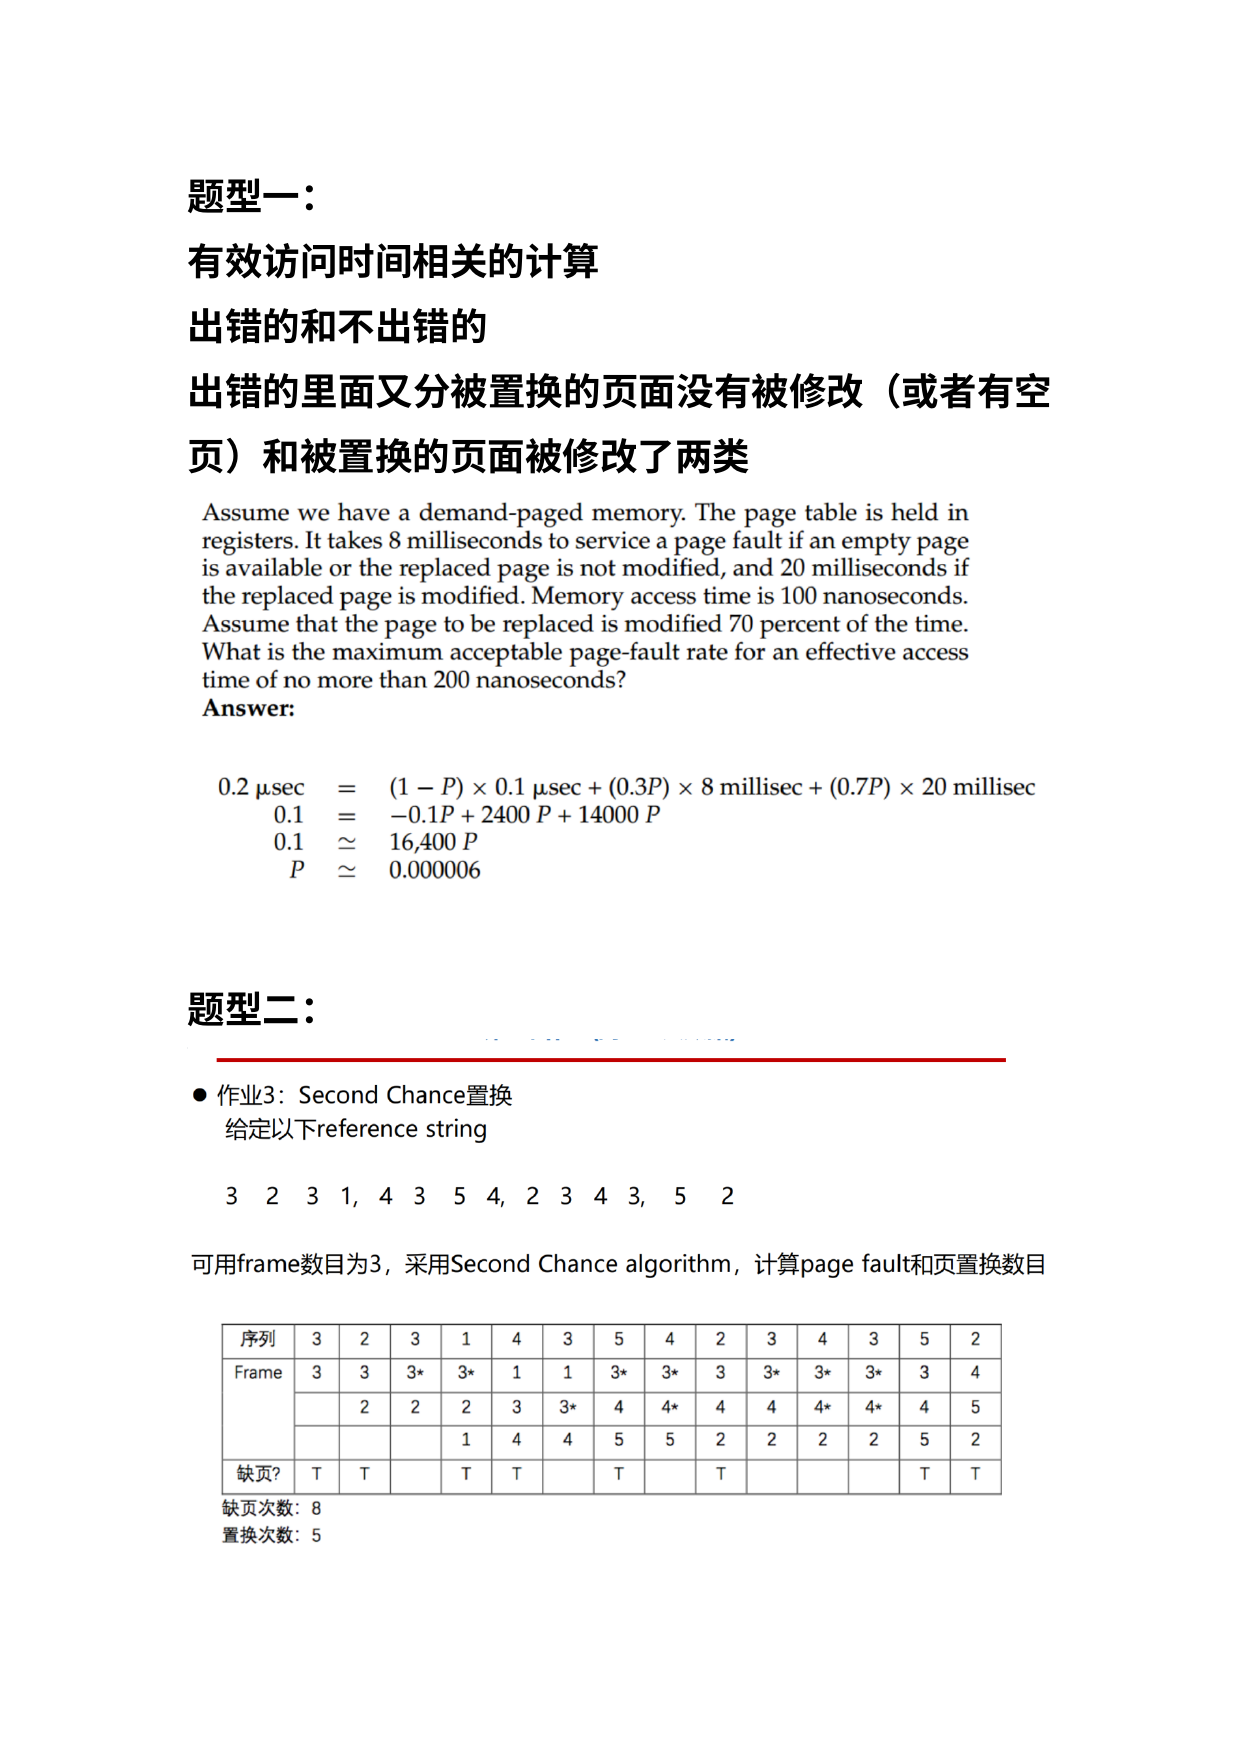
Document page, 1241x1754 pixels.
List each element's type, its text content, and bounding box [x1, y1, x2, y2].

text 出错的里面又分被置换的页面没有被修改（或者有空页）和被置换的页面被修改了两类 [187, 357, 1053, 487]
text 出错的和不出错的 [187, 292, 1053, 357]
picture [187, 487, 1052, 903]
text 题型二： [187, 974, 1053, 1039]
text 题型一： [187, 162, 1053, 227]
text 有效访问时间相关的计算 [187, 227, 1053, 292]
picture [187, 1039, 1053, 1566]
